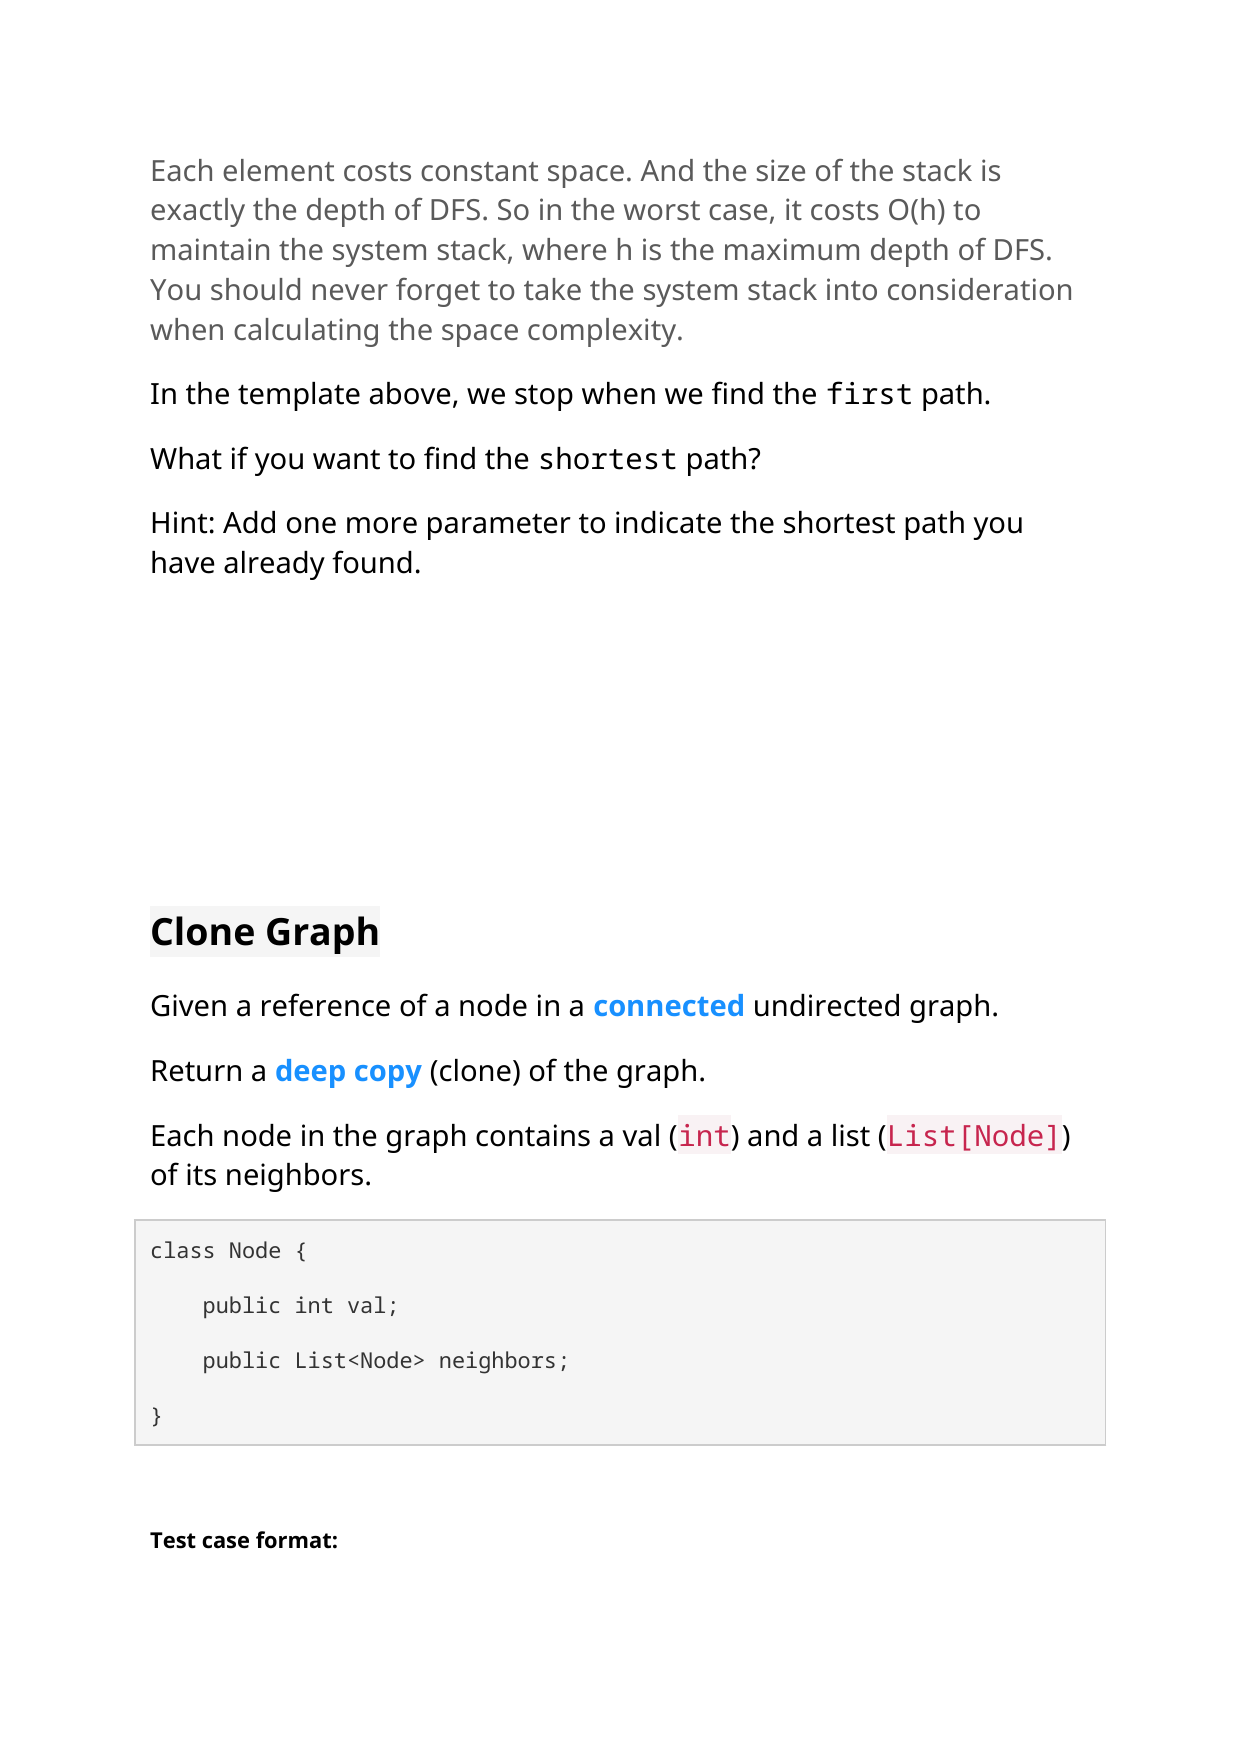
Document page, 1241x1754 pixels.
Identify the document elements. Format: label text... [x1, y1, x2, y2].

text class Node { [136, 1221, 1105, 1265]
text What if you want to find the shortest path? [150, 438, 1090, 478]
text Given a reference of a node in a connected undirected graph. [150, 985, 1090, 1025]
text Clone Graph [150, 906, 1090, 985]
text public List<Node> neighbors; [136, 1329, 1105, 1375]
text In the template above, we stop when we find the first path. [150, 373, 1090, 413]
text public int val; [136, 1274, 1105, 1320]
text Test case format: [150, 1525, 1090, 1555]
text Each element costs constant space. And the size of the stack is exactly the depth of DFS. So in the worst case, it costs O(h) to maintain the system stack, where h is the maximum depth of DFS. You should never forget to take the system stack into consideration when calculating the space complexity. [150, 150, 1090, 348]
text Each node in the graph contains a val (int) and a list (List[Node]) of its neighbors. [150, 1115, 1090, 1194]
text Hint: Add one more parameter to indicate the shortest path you have already found. [150, 503, 1090, 582]
text } [136, 1383, 1105, 1444]
text Return a deep copy (clone) of the graph. [150, 1050, 1090, 1090]
